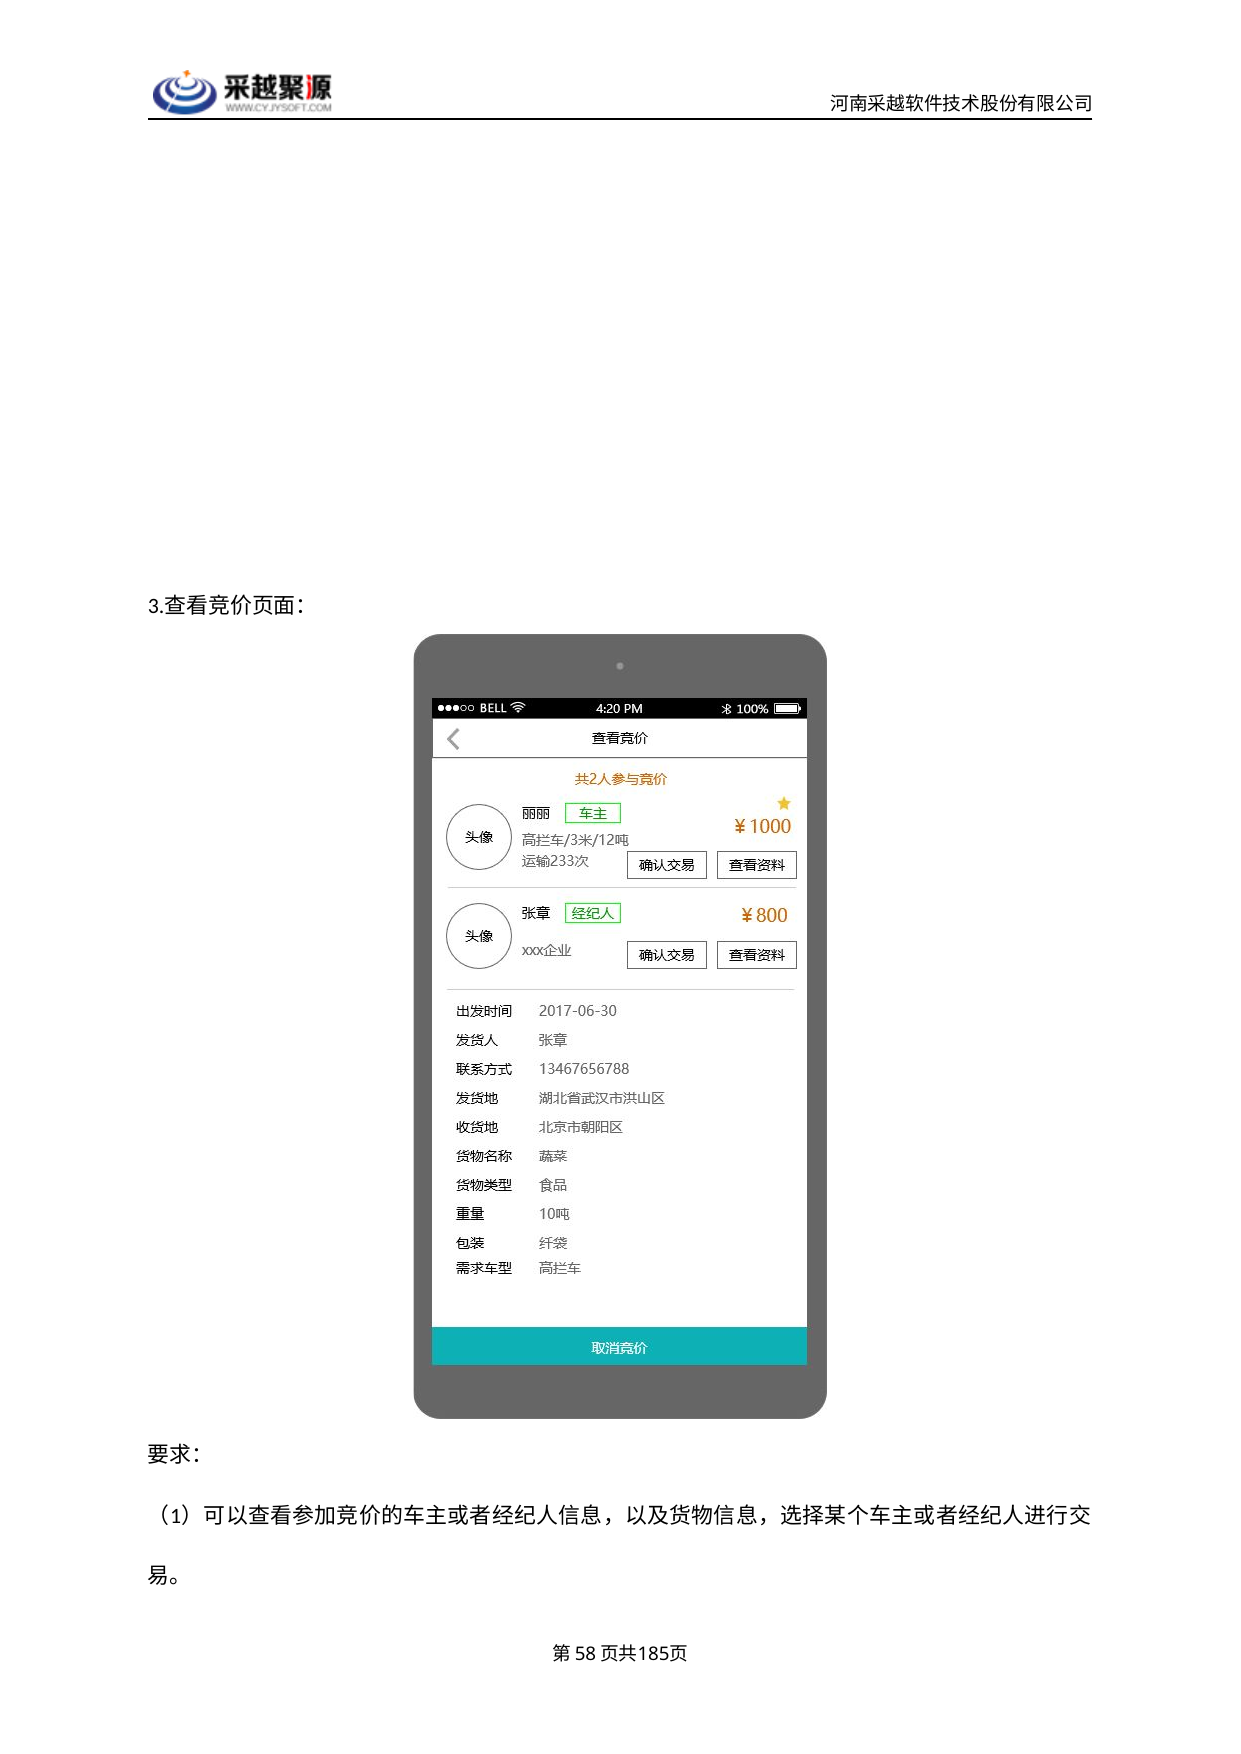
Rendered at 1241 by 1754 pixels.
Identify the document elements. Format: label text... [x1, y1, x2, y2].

picture [153, 70, 333, 118]
text 要求： [148, 1423, 1092, 1483]
picture [413, 634, 827, 1419]
text （1）可以查看参加竞价的车主或者经纪人信息，以及货物信息，选择某个车主或者经纪人进行交易。 [148, 1483, 1092, 1604]
text 3.查看竞价页面： [148, 574, 1092, 634]
